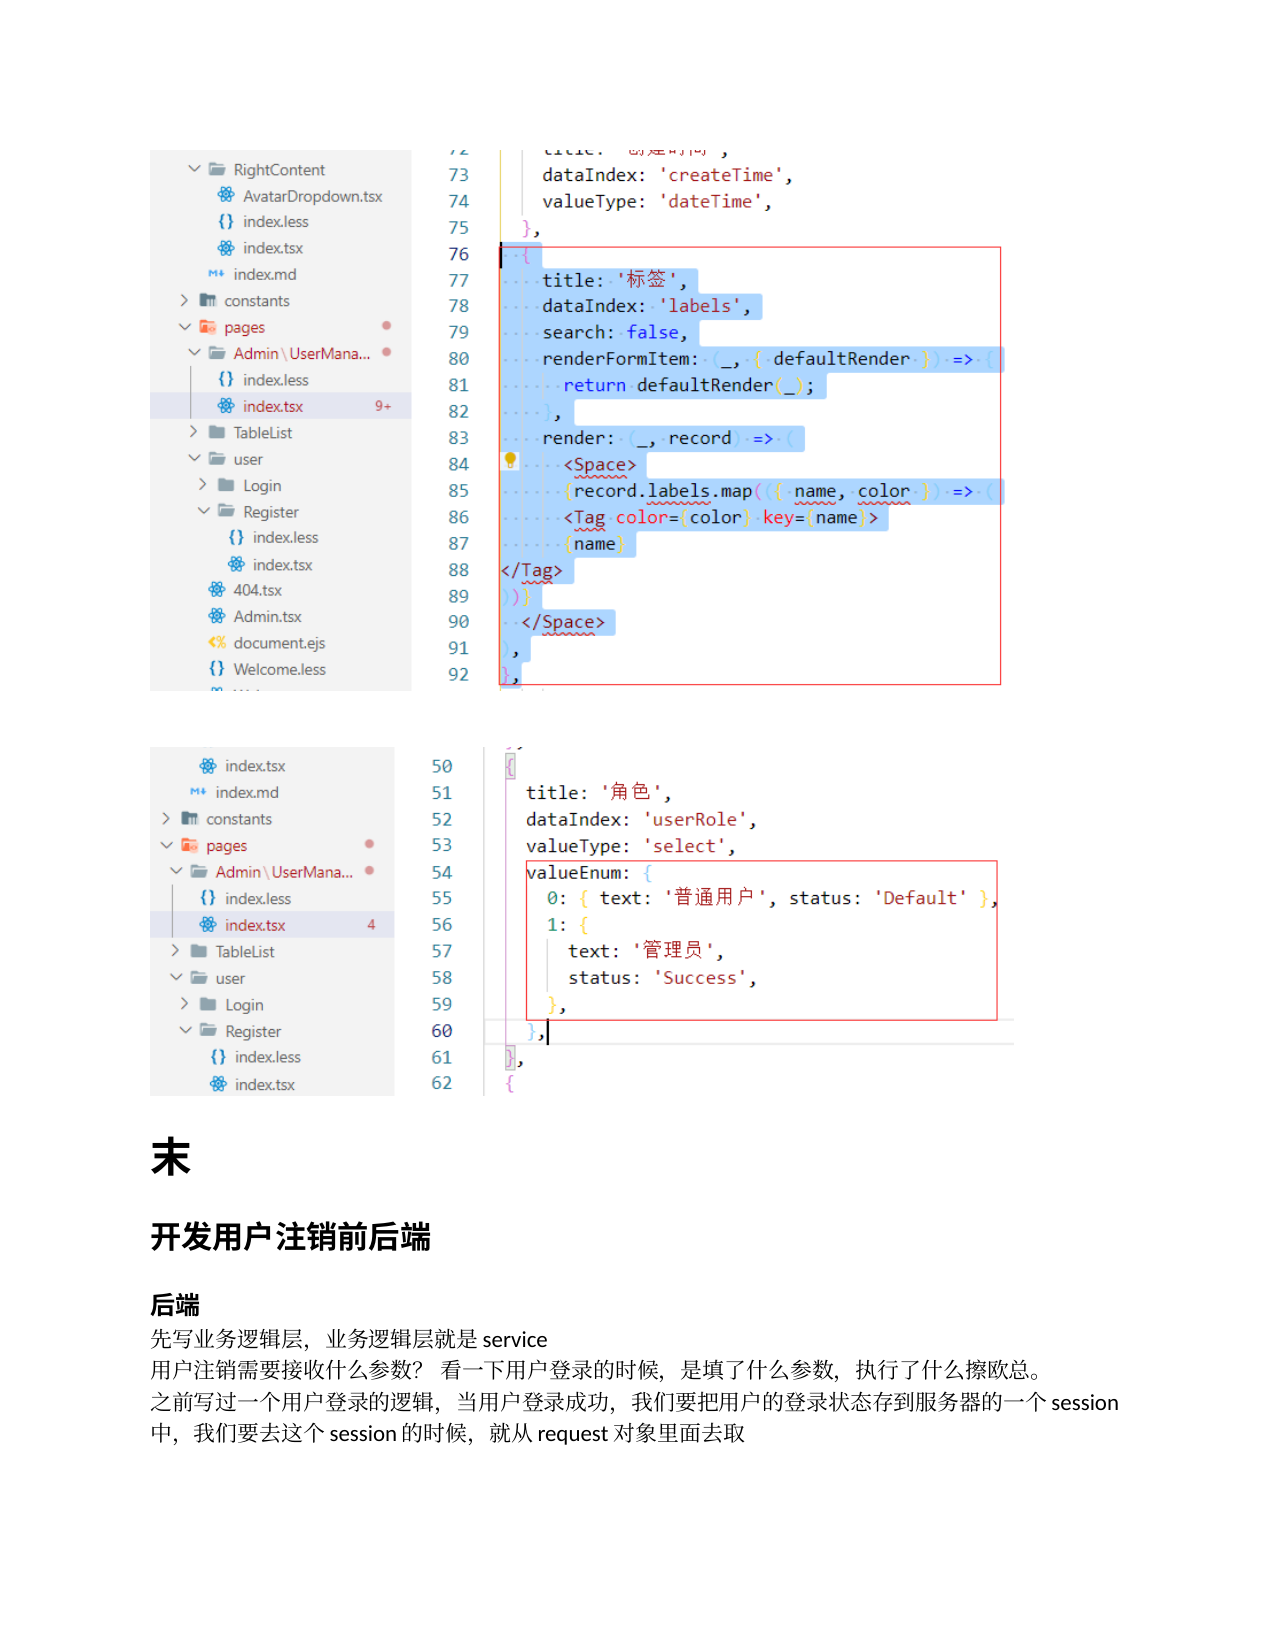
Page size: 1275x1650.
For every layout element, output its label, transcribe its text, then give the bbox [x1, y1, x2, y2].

text 之前写过一个用户登录的逻辑，当用户登录成功，我们要把用户的登录状态存到服务器的一个session中，我们要去这个session的时候，就从request 对象里面去取 [150, 1385, 1125, 1448]
text 用户注销需要接收什么参数？ 看一下用户登录的时候，是填了什么参数，执行了什么擦欧总。 [150, 1353, 1125, 1385]
picture [150, 747, 1014, 1096]
picture [150, 150, 1014, 691]
text 先写业务逻辑层，业务逻辑层就是service [150, 1322, 1125, 1353]
